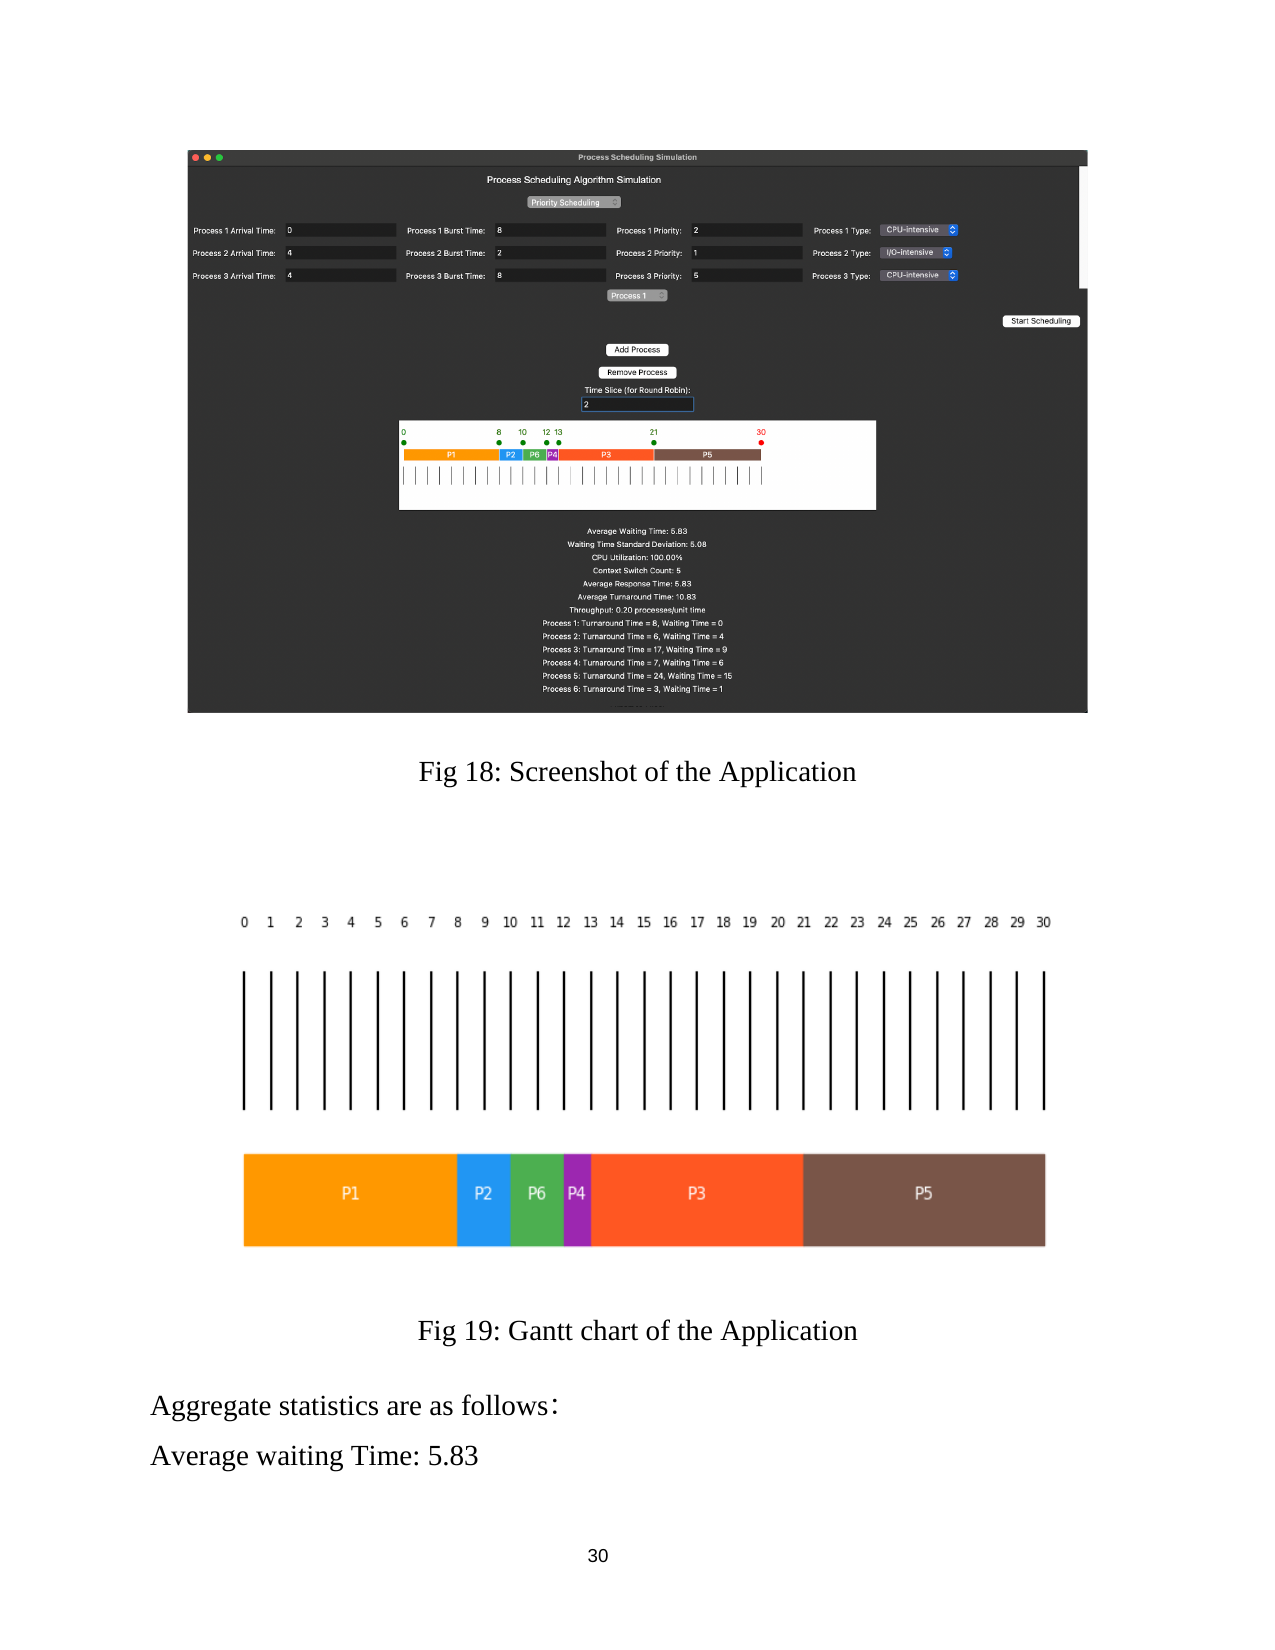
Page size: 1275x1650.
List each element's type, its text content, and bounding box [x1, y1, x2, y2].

text Aggregate statistics are as follows： [150, 1388, 1125, 1422]
picture [193, 905, 1094, 1271]
picture [187, 150, 1088, 713]
text Fig 19: Gantt chart of the Application [150, 1313, 1125, 1346]
text Fig 18: Screenshot of the Application [150, 754, 1125, 788]
text Average waiting Time: 5.83 [150, 1438, 1125, 1472]
